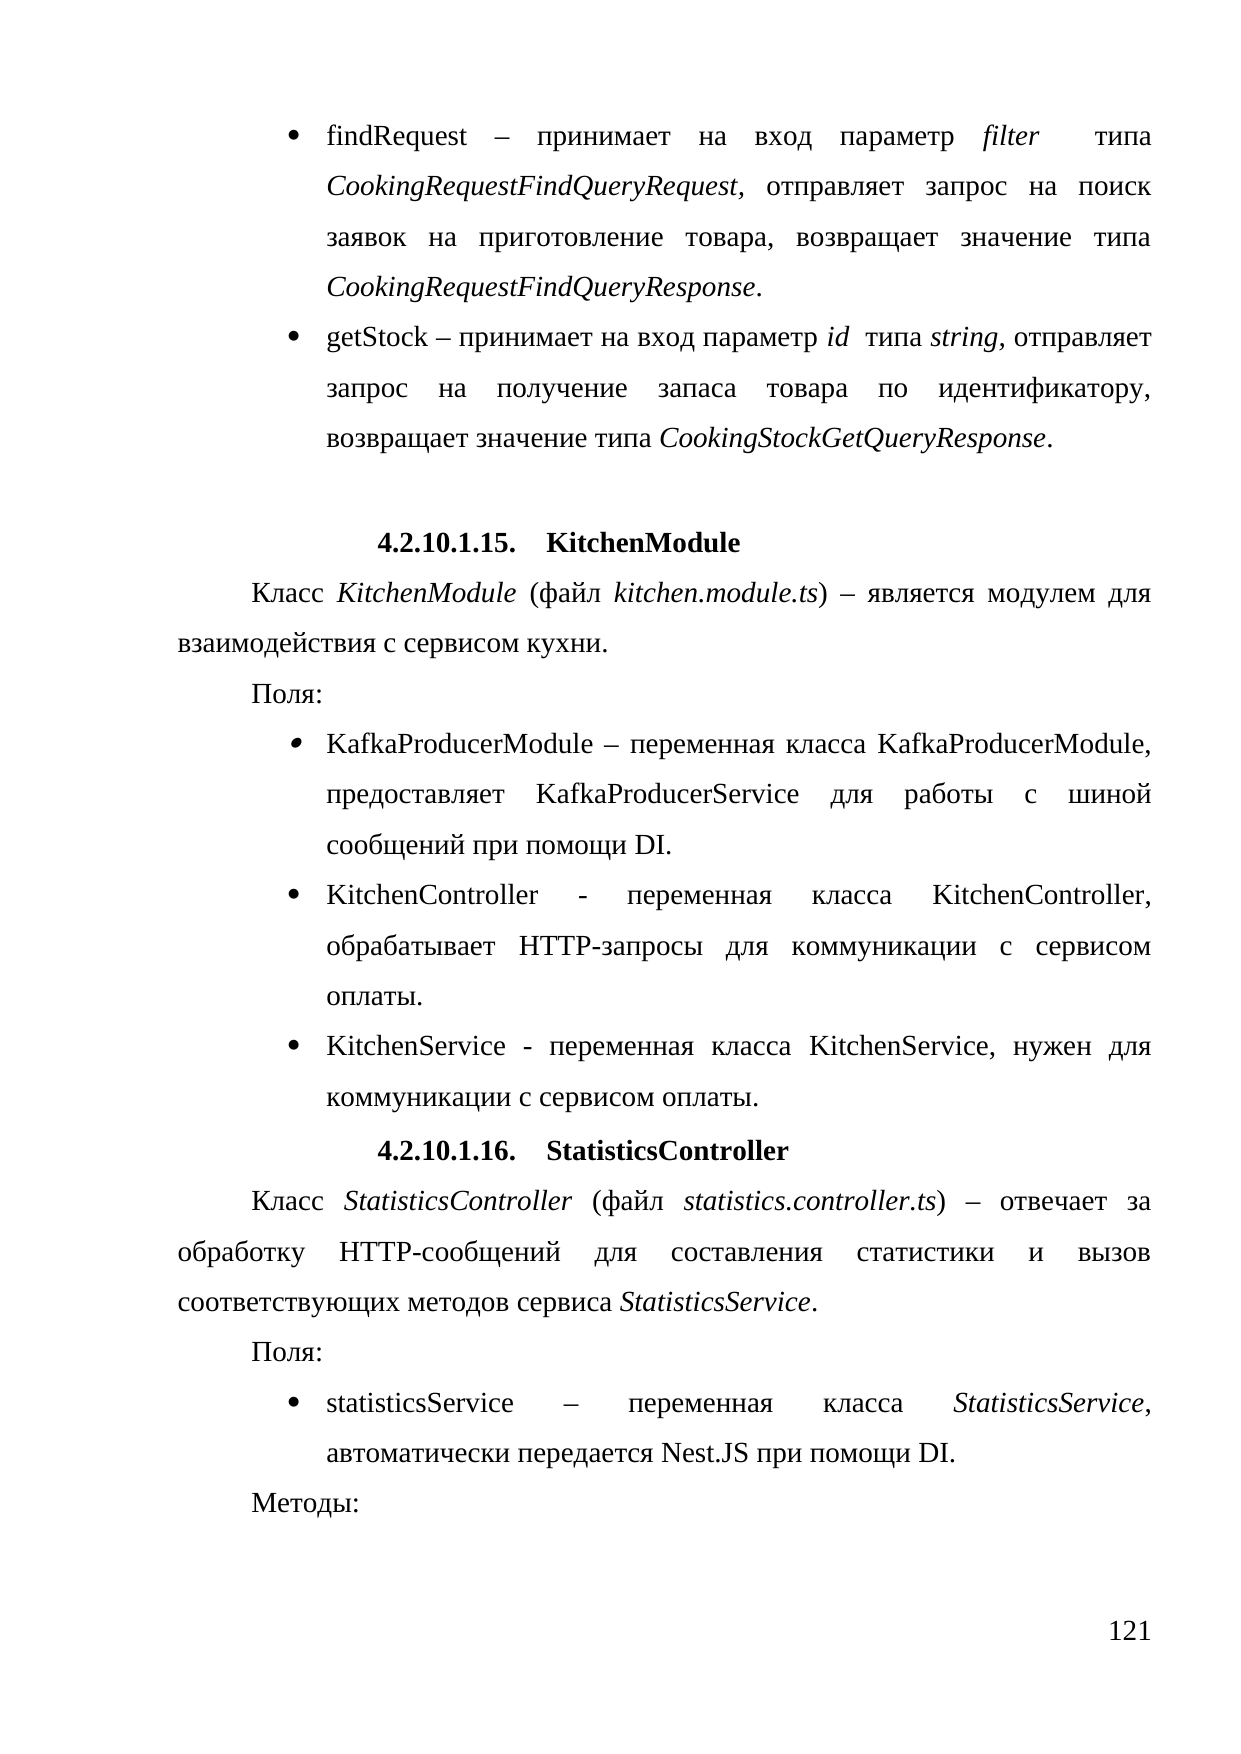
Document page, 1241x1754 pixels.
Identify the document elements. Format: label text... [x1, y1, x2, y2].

text Поля: [177, 676, 1152, 709]
subtitle StatisticsController [377, 1133, 1152, 1167]
list KitchenService - переменная класса KitchenService, нужен для коммуникации с сервисом оплаты. [288, 1028, 1152, 1112]
text Методы: [177, 1486, 1152, 1519]
list getStock – принимает на вход параметр id типа string, отправляет запрос на получение запаса товара по идентификатору, возвращает значение типа CookingStockGetQueryResponse. [288, 319, 1152, 454]
text Поля: [177, 1334, 1152, 1368]
list KafkaProducerModule – переменная класса KafkaProducerModule, предоставляет KafkaProducerService для работы с шиной сообщений при помощи DI. [288, 726, 1152, 861]
list KitchenController - переменная класса KitchenController, обрабатывает HTTP-запросы для коммуникации с сервисом оплаты. [288, 877, 1152, 1012]
list statisticsService – переменная класса StatisticsService, автоматически передается Nest.JS при помощи DI. [288, 1385, 1152, 1469]
text Класс KitchenModule (файл kitchen.module.ts) – является модулем для взаимодействия с сервисом кухни. [177, 575, 1152, 659]
text Класс StatisticsController (файл statistics.controller.ts) – отвечает за обработку HTTP-сообщений для составления статистики и вызов соответствующих методов сервиса StatisticsService. [177, 1183, 1152, 1318]
list findRequest – принимает на вход параметр filter типа CookingRequestFindQueryRequest, отправляет запрос на поиск заявок на приготовление товара, возвращает значение типа CookingRequestFindQueryResponse. [288, 118, 1152, 303]
subtitle KitchenModule [377, 525, 1152, 558]
